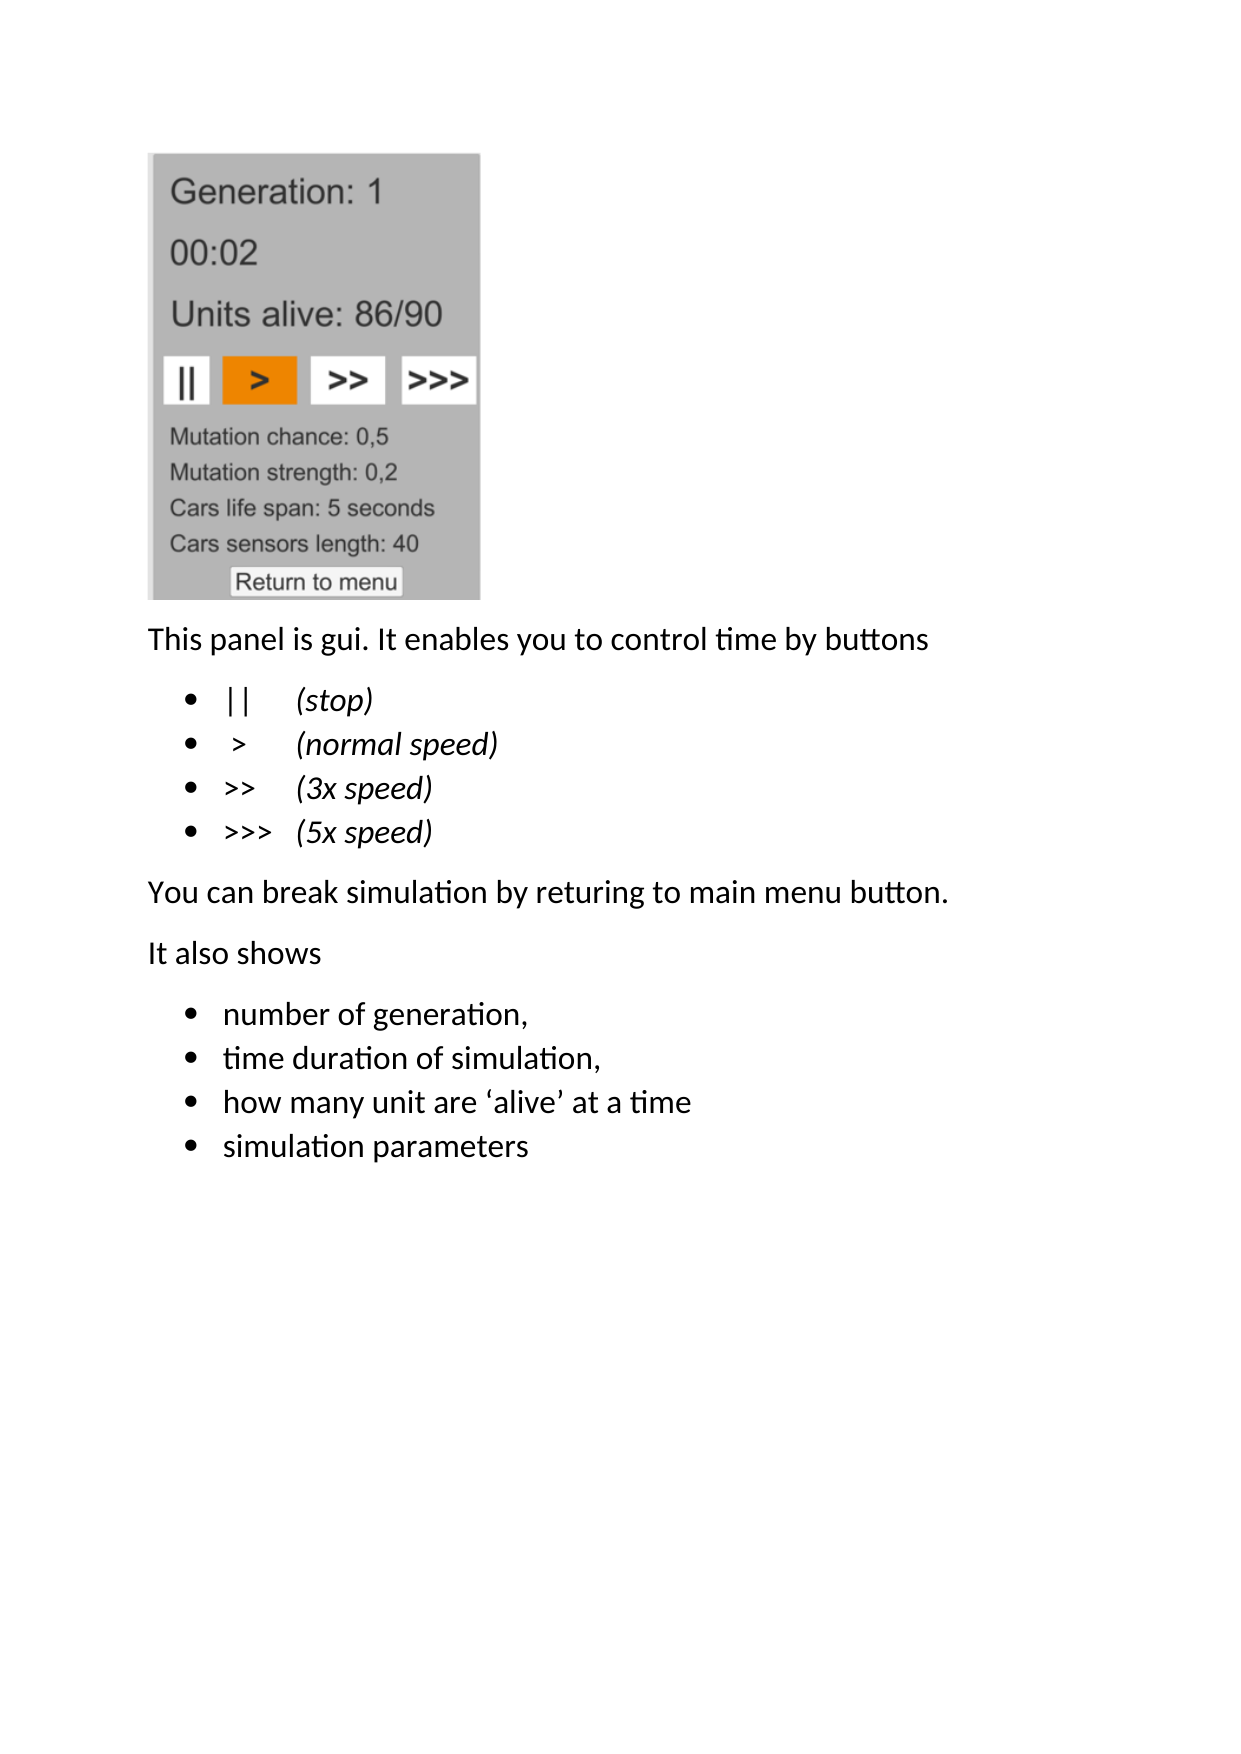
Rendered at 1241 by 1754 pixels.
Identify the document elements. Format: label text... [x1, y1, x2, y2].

picture [147, 147, 483, 600]
list time duration of simulation, [185, 1037, 1093, 1077]
list >> (3x speed) [185, 767, 1093, 808]
list || (stop) [185, 679, 1093, 720]
list > (normal speed) [185, 723, 1093, 764]
list number of generation, [185, 993, 1093, 1033]
text This panel is gui. It enables you to control time by buttons [148, 618, 1093, 659]
list >>> (5x speed) [185, 811, 1093, 852]
list how many unit are ‘alive’ at a time [185, 1081, 1093, 1121]
text It also shows [148, 932, 1093, 973]
text You can break simulation by returing to main menu button. [148, 872, 1093, 912]
list simulation parameters [185, 1125, 1093, 1165]
